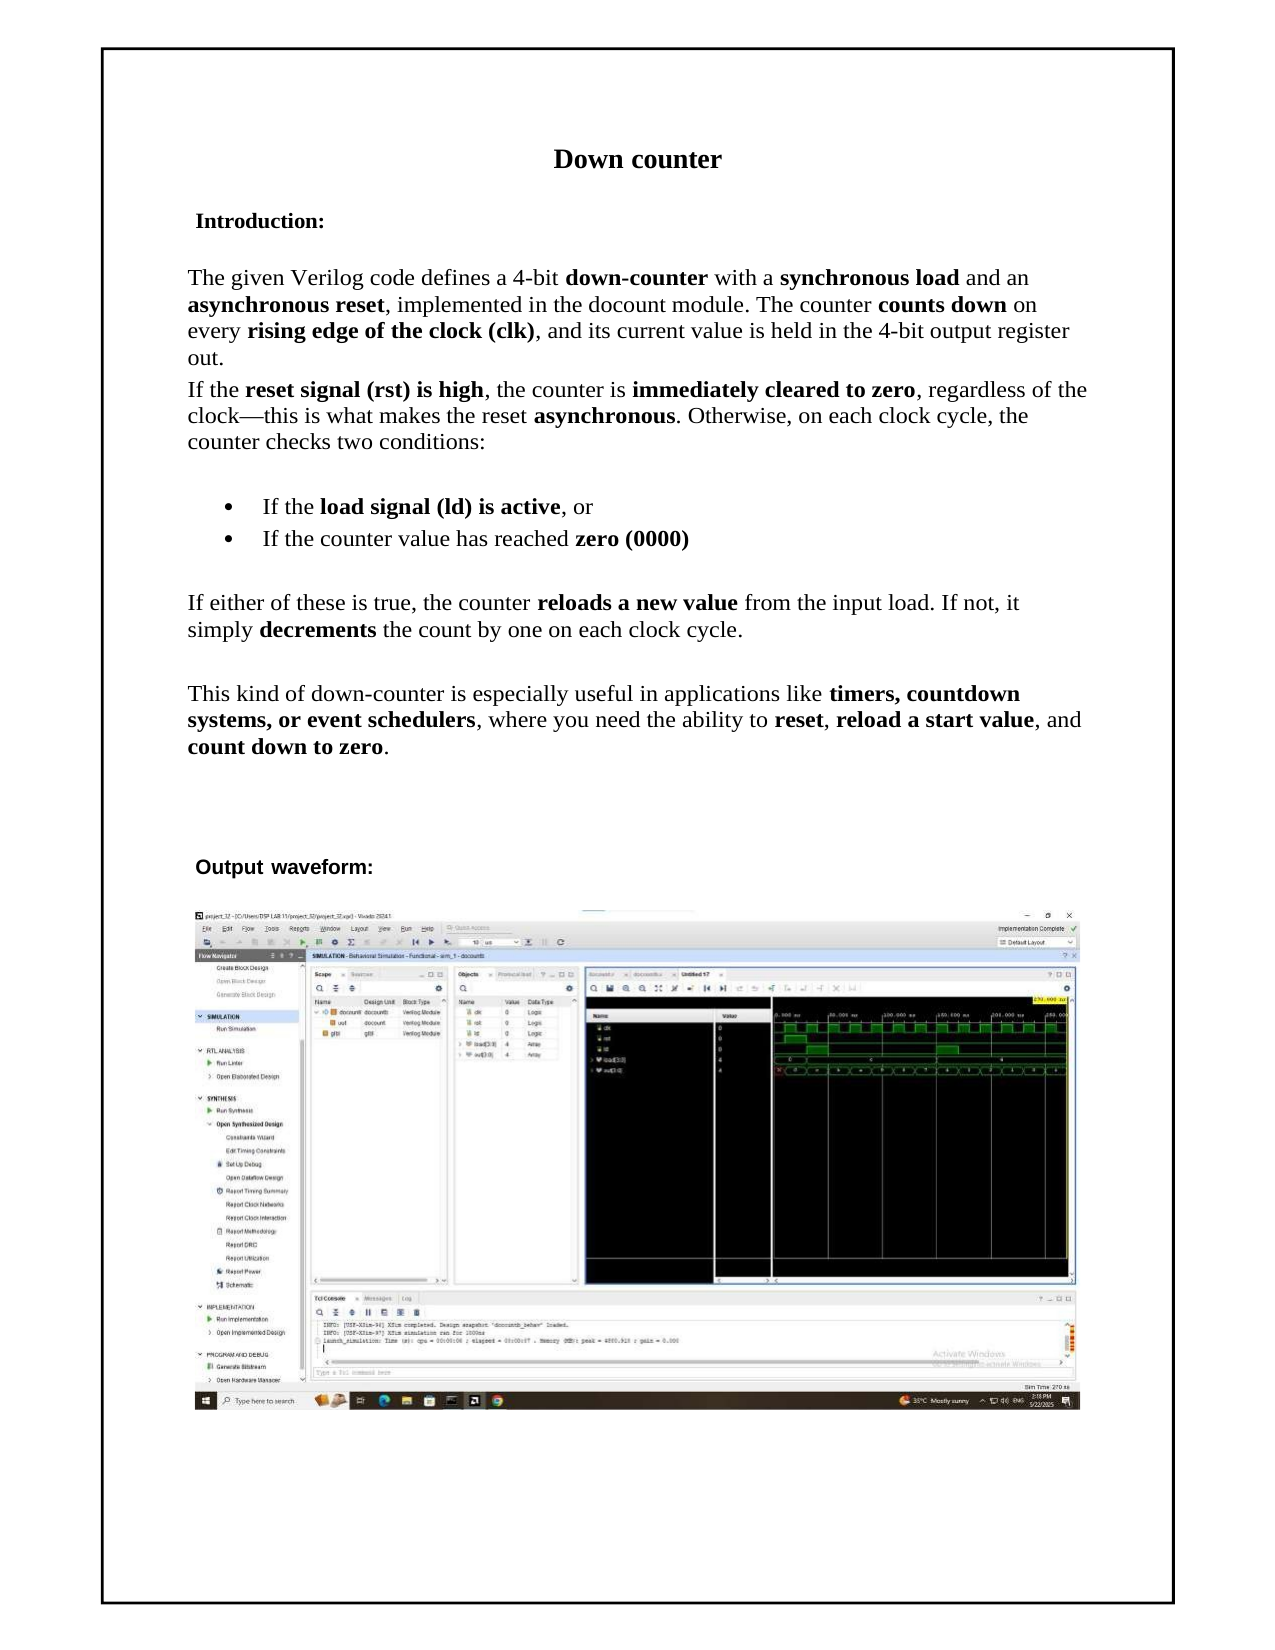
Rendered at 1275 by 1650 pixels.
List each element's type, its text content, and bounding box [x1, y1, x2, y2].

text Output waveform: [195, 855, 1088, 879]
picture [194, 910, 1081, 1410]
text This kind of down-counter is especially useful in applications like timers, countdown systems, or event schedulers, where you need the ability to reset, reload a start value, and count down to zero. [187, 680, 1088, 759]
list If the load signal (ld) is active, or [225, 493, 1088, 519]
subtitle Introduction: [195, 208, 1088, 233]
text The given Verilog code defines a 4-bit down-counter with a synchronous load and an asynchronous reset, implemented in the docount module. The counter counts down on every rising edge of the clock (clk), and its current value is held in the 4-bit output register out. [187, 264, 1088, 370]
text If either of these is true, the counter reloads a new value from the input load. If not, it simply decrements the count by one on each clock cycle. [187, 589, 1088, 642]
list If the counter value has reached zero (0000) [225, 525, 1088, 551]
text If the reset signal (rst) is high, the counter is immediately cleared to zero, regardless of the clock—this is what makes the reset asynchronous. Otherwise, on each clock cycle, the counter checks two conditions: [187, 376, 1088, 455]
subtitle Down counter [187, 142, 1088, 174]
